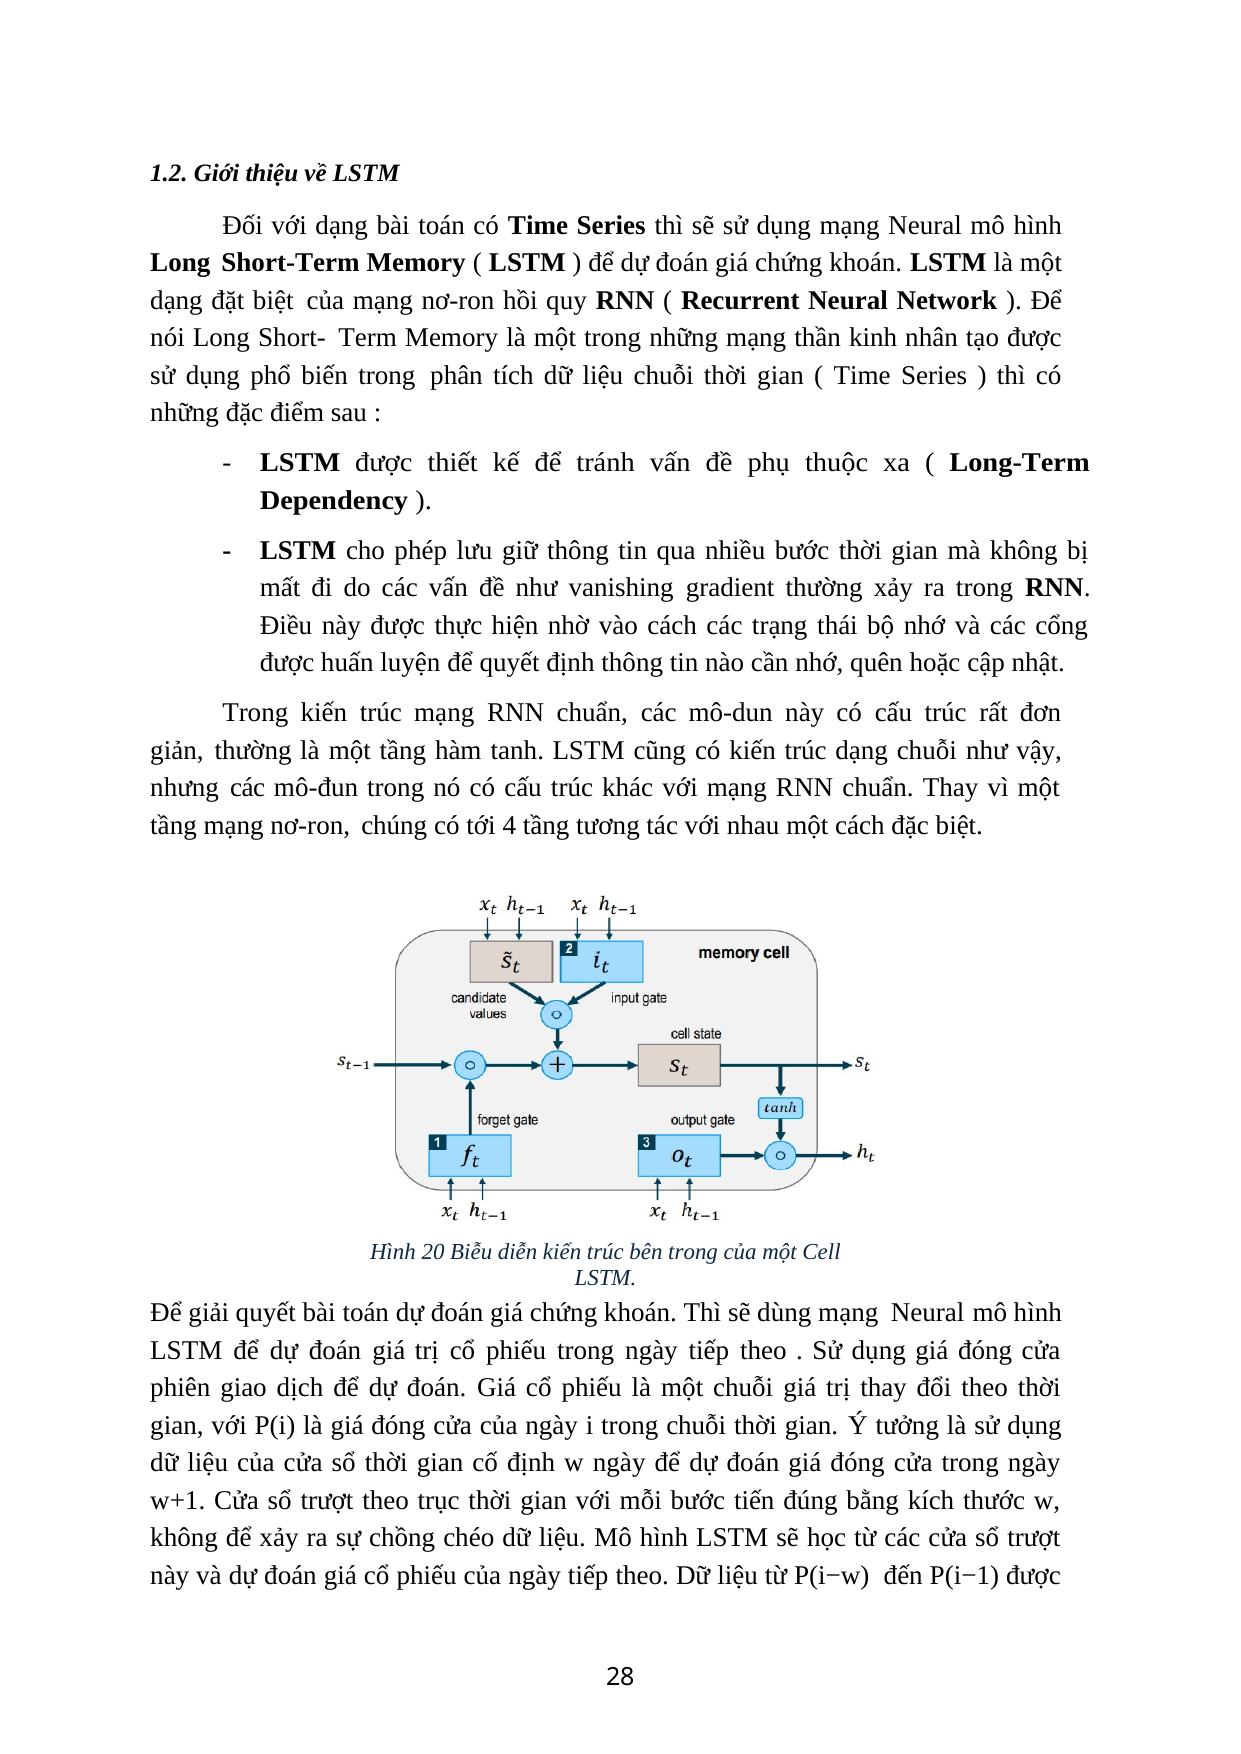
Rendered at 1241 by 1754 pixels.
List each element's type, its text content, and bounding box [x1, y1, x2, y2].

picture [336, 887, 877, 1228]
text Trong kiến trúc mạng RNN chuẩn, các mô-dun này có cấu trúc rất đơn giản, thường là một tầng hàm tanh. LSTM cũng có kiến trúc dạng chuỗi như vậy, nhưng các mô-đun trong nó có cấu trúc khác với mạng RNN chuẩn. Thay vì một tầng mạng nơ-ron, chúng có tới 4 tầng tương tác với nhau một cách đặc biệt. [150, 692, 1062, 842]
text Đối với dạng bài toán có Time Series thì sẽ sử dụng mạng Neural mô hình Long Short-Term Memory ( LSTM ) để dự đoán giá chứng khoán. LSTM là một dạng đặt biệt của mạng nơ-ron hồi quy RNN ( Recurrent Neural Network ). Để nói Long Short- Term Memory là một trong những mạng thần kinh nhân tạo được sử dụng phổ biến trong phân tích dữ liệu chuỗi thời gian ( Time Series ) thì có những đặc điểm sau : [150, 204, 1062, 429]
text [150, 1254, 1062, 1592]
list LSTM cho phép lưu giữ thông tin qua nhiều bước thời gian mà không bị mất đi do các vấn đề như vanishing gradient thường xảy ra trong RNN. Điều này được thực hiện nhờ vào cách các trạng thái bộ nhớ và các cổng được huấn luyện để quyết định thông tin nào cần nhớ, quên hoặc cập nhật. [222, 529, 1090, 679]
subtitle 1.2. Giới thiệu về LSTM [150, 158, 1090, 187]
list LSTM được thiết kế để tránh vấn đề phụ thuộc xa ( Long-Term Dependency ). [222, 442, 1090, 517]
